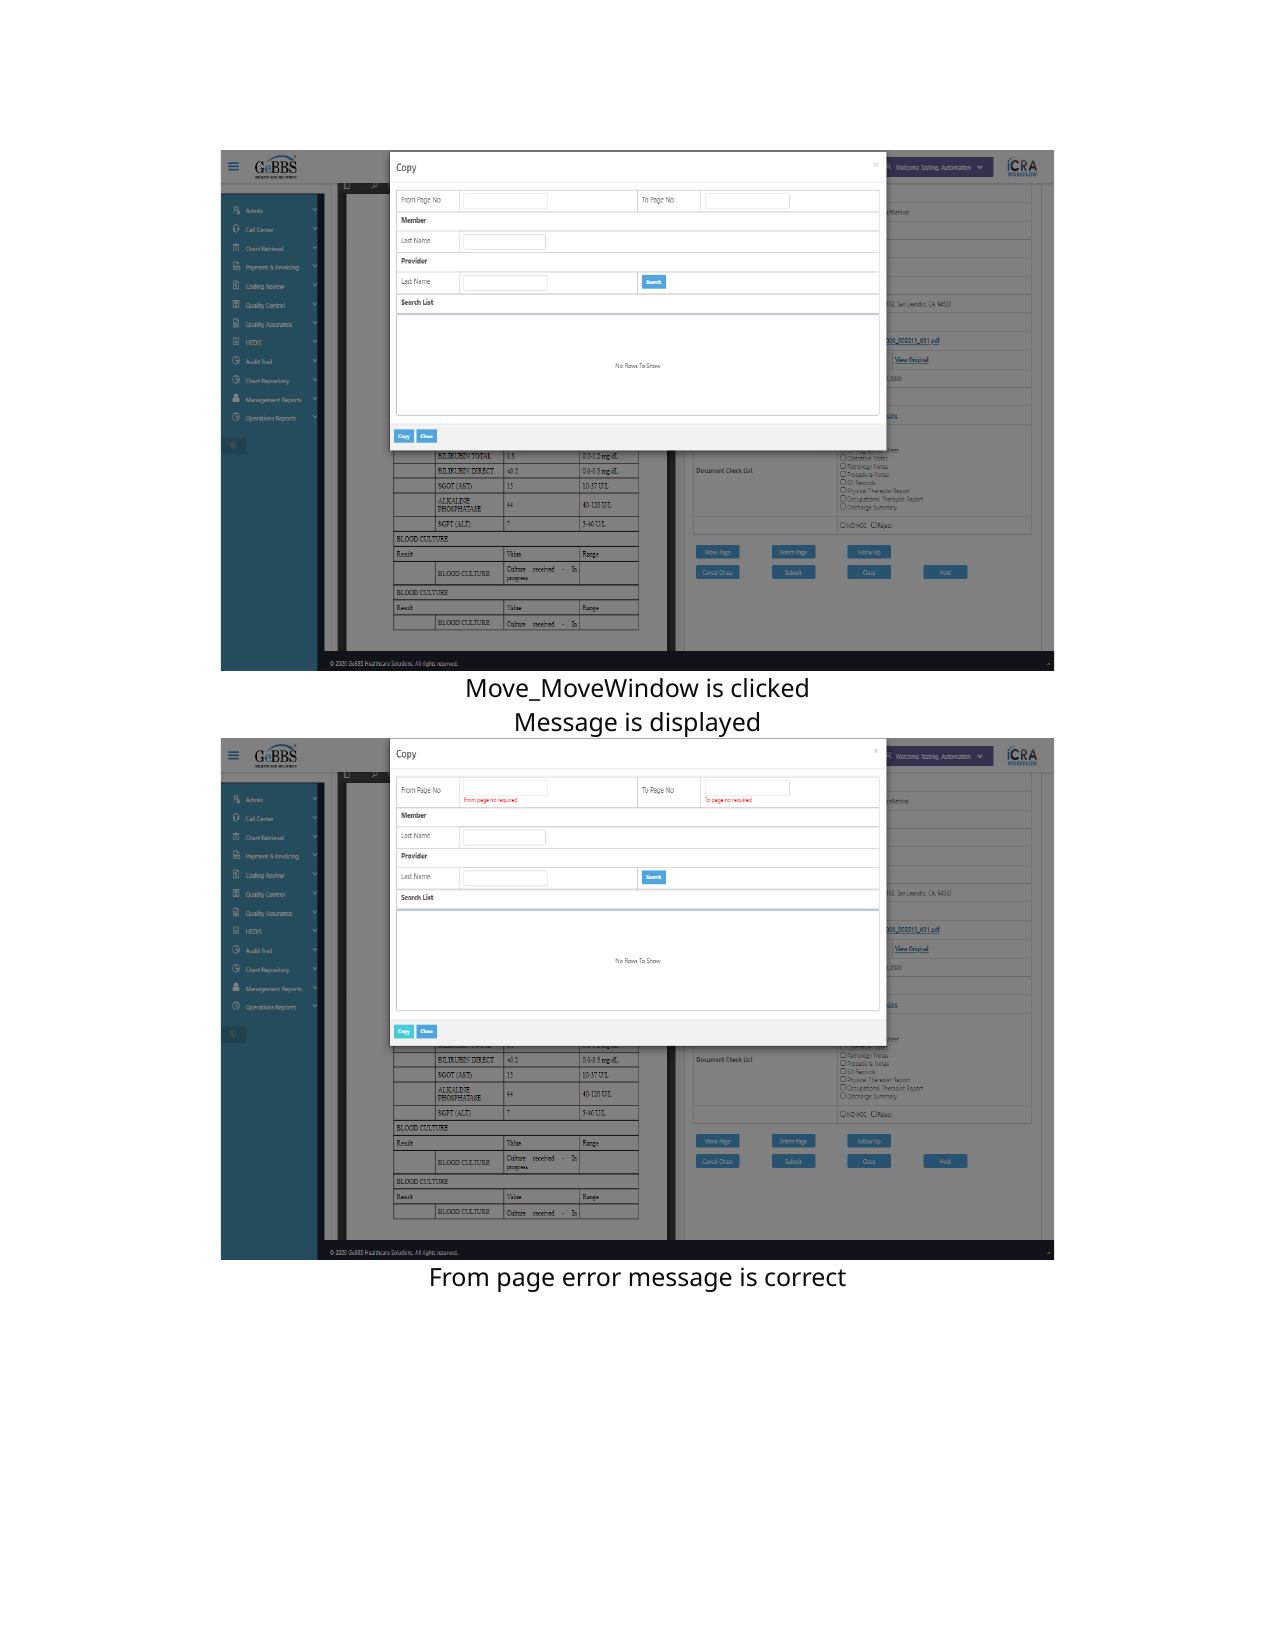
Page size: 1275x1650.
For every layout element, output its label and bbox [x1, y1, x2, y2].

picture [220, 150, 1055, 671]
text [150, 150, 1125, 1294]
picture [220, 738, 1055, 1260]
